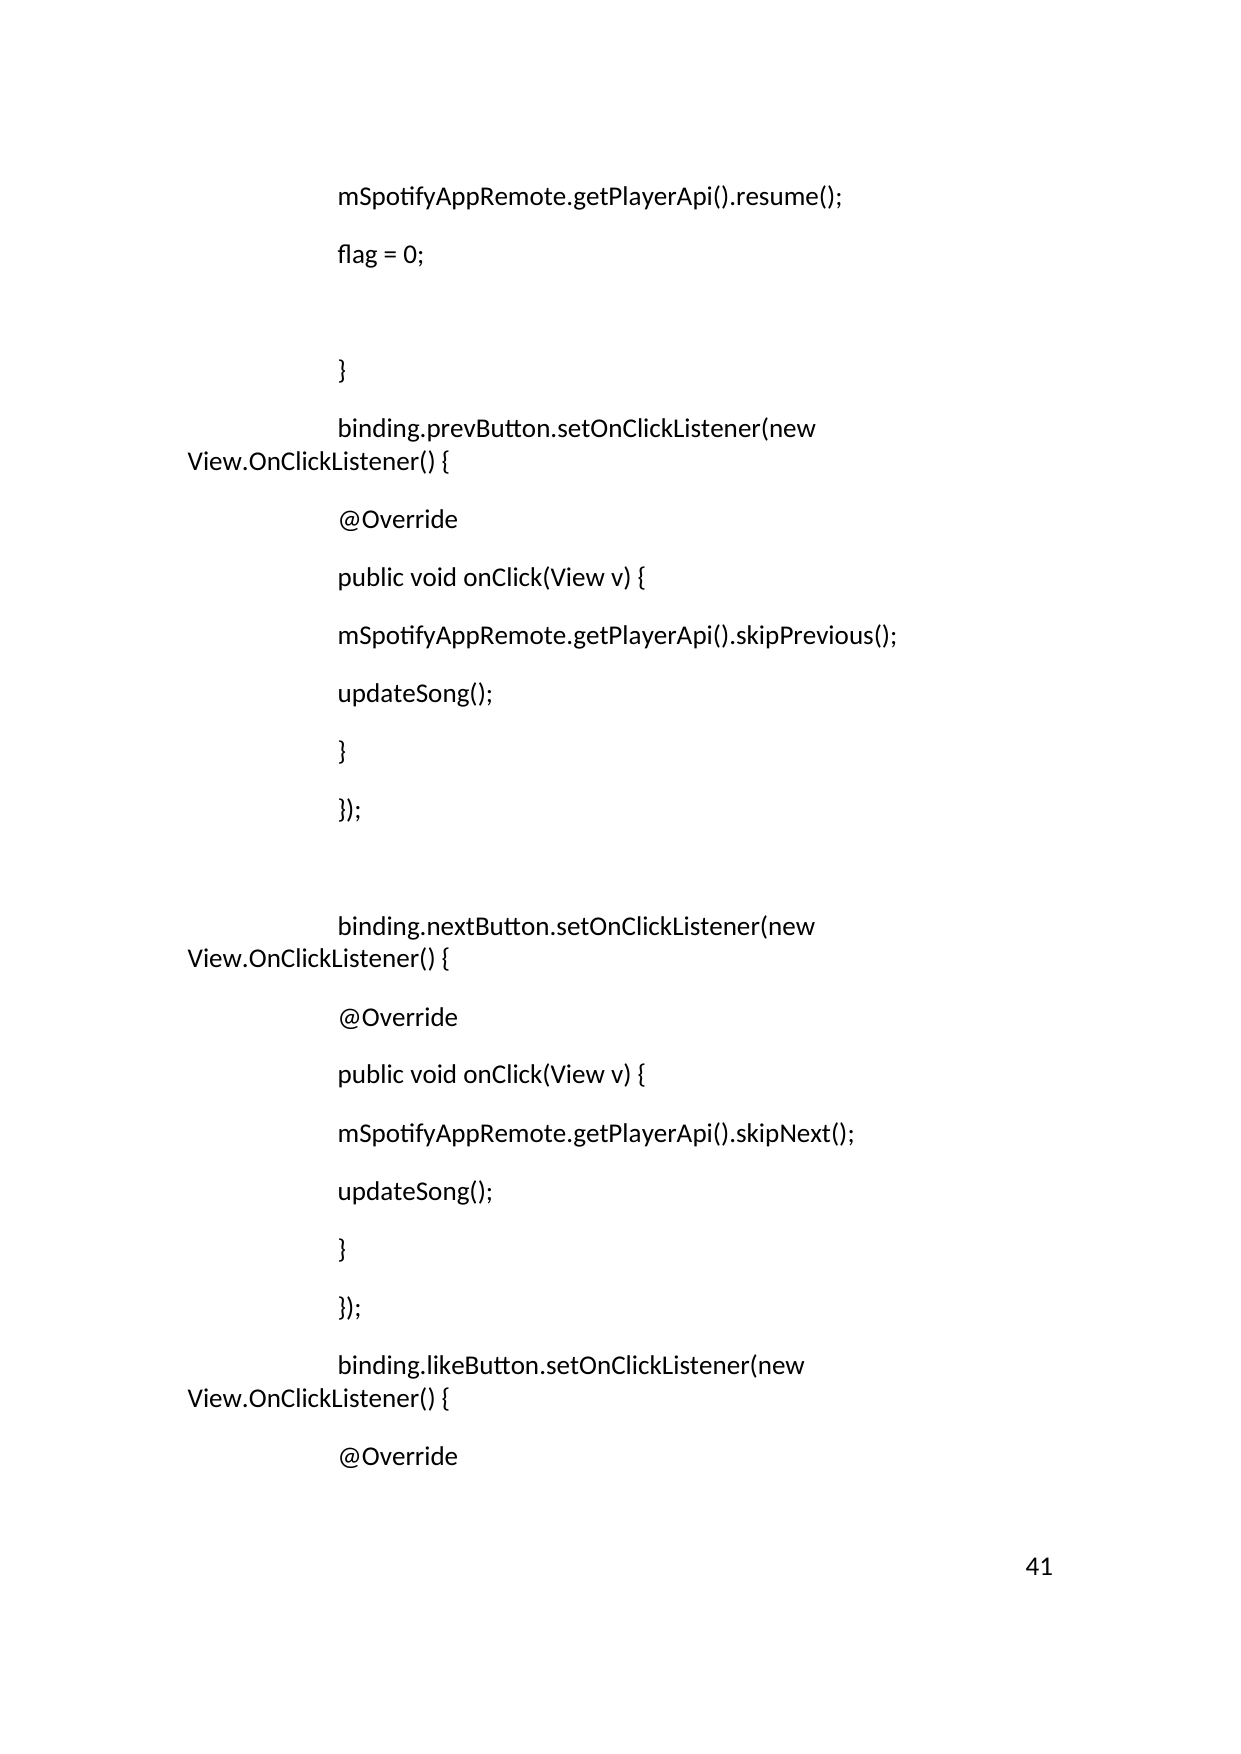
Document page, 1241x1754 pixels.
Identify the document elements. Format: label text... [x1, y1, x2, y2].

text @Override [187, 502, 1053, 536]
text binding.likeButton.setOnClickListener(new View.OnClickListener() { [187, 1348, 1053, 1414]
text }); [187, 1290, 1053, 1323]
text binding.nextButton.setOnClickListener(new View.OnClickListener() { [187, 909, 1053, 975]
text @Override [187, 1439, 1053, 1472]
text mSpotifyAppRemote.getPlayerApi().skipNext(); [187, 1116, 1053, 1149]
text mSpotifyAppRemote.getPlayerApi().resume(); [187, 179, 1053, 212]
text updateSong(); [187, 677, 1053, 709]
text public void onClick(View v) { [187, 561, 1053, 593]
text }); [187, 793, 1053, 826]
text public void onClick(View v) { [187, 1058, 1053, 1091]
text } [187, 1232, 1053, 1265]
text } [187, 353, 1053, 386]
text binding.prevButton.setOnClickListener(new View.OnClickListener() { [187, 411, 1053, 477]
text } [187, 734, 1053, 768]
text flag = 0; [187, 237, 1053, 270]
text updateSong(); [187, 1174, 1053, 1207]
text mSpotifyAppRemote.getPlayerApi().skipPrevious(); [187, 618, 1053, 652]
text @Override [187, 1000, 1053, 1033]
